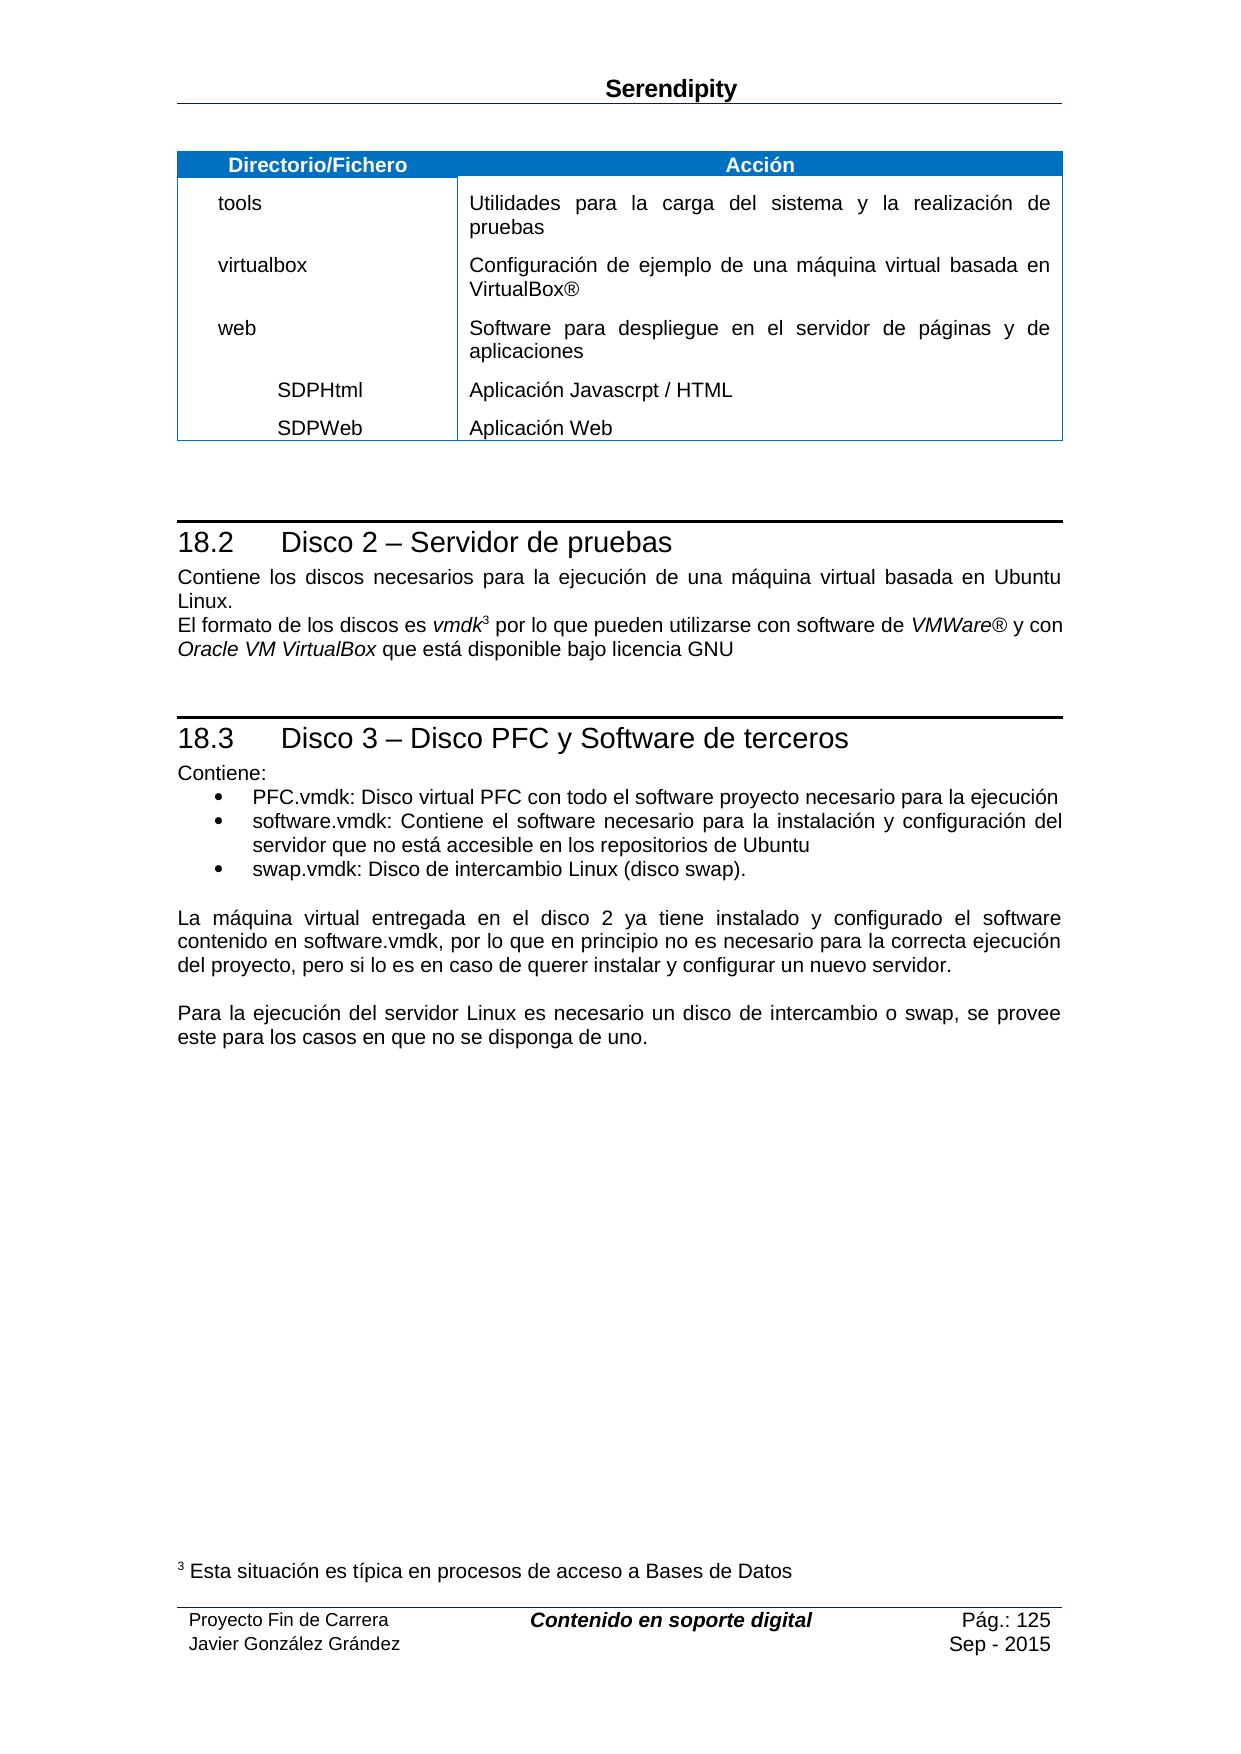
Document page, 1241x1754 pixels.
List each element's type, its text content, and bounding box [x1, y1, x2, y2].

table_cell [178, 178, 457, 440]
text La máquina virtual entregada en el disco 2 ya tiene instalado y configurado el software contenido en software.vmdk, por lo que en principio no es necesario para la correcta ejecución del proyecto, pero si lo es en caso de querer instalar y configurar un nuevo servidor. [177, 905, 1063, 977]
list PFC.vmdk: Disco virtual PFC con todo el software proyecto necesario para la ejecución [215, 785, 1063, 809]
subtitle Disco 3 – Disco PFC y Software de terceros [177, 719, 1063, 755]
text El formato de los discos es vmdk por lo que pueden utilizarse con software de VMWare® y con Oracle VM VirtualBox que está disponible bajo licencia GNU [177, 613, 1063, 661]
text Para la ejecución del servidor Linux es necesario un disco de intercambio o swap, se provee este para los casos en que no se disponga de uno. [177, 1001, 1063, 1049]
list software.vmdk: Contiene el software necesario para la instalación y configuración del servidor que no está accesible en los repositorios de Ubuntu [215, 809, 1063, 857]
text Contiene los discos necesarios para la ejecución de una máquina virtual basada en Ubuntu Linux. [177, 565, 1063, 613]
subtitle Disco 2 – Servidor de pruebas [177, 523, 1063, 559]
list swap.vmdk: Disco de intercambio Linux (disco swap). [215, 857, 1063, 881]
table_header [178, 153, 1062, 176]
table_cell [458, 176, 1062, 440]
text Contiene: [177, 761, 1063, 785]
